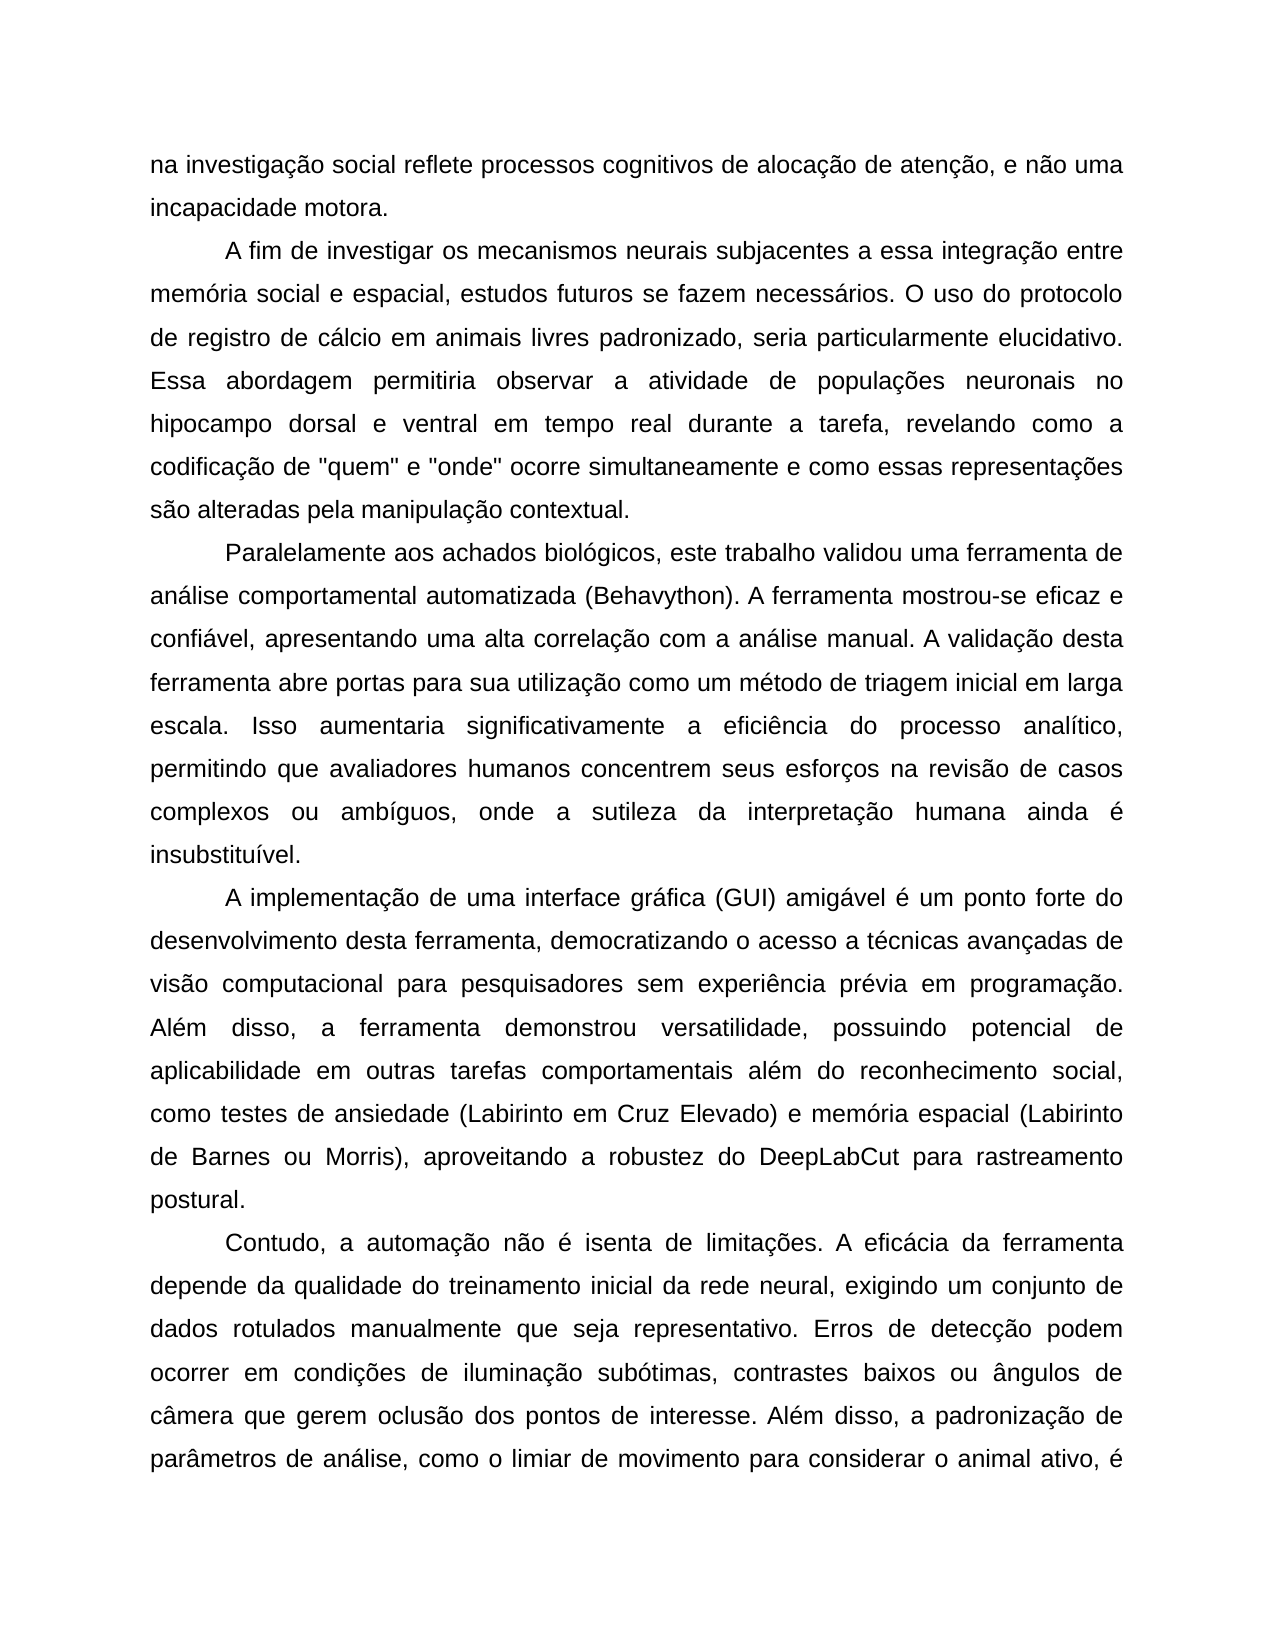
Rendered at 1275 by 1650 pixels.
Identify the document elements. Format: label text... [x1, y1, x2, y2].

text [150, 1228, 1125, 1472]
text A implementação de uma interface gráfica (GUI) amigável é um ponto forte do desenvolvimento desta ferramenta, democratizando o acesso a técnicas avançadas de visão computacional para pesquisadores sem experiência prévia em programação. Além disso, a ferramenta demonstrou versatilidade, possuindo potencial de aplicabilidade em outras tarefas comportamentais além do reconhecimento social, como testes de ansiedade (Labirinto em Cruz Elevado) e memória espacial (Labirinto de Barnes ou Morris), aproveitando a robustez do DeepLabCut para rastreamento postural. [150, 883, 1125, 1214]
text Paralelamente aos achados biológicos, este trabalho validou uma ferramenta de análise comportamental automatizada (Behavython). A ferramenta mostrou-se eficaz e confiável, apresentando uma alta correlação com a análise manual. A validação desta ferramenta abre portas para sua utilização como um método de triagem inicial em larga escala. Isso aumentaria significativamente a eficiência do processo analítico, permitindo que avaliadores humanos concentrem seus esforços na revisão de casos complexos ou ambíguos, onde a sutileza da interpretação humana ainda é insubstituível. [150, 538, 1125, 869]
text A fim de investigar os mecanismos neurais subjacentes a essa integração entre memória social e espacial, estudos futuros se fazem necessários. O uso do protocolo de registro de cálcio em animais livres padronizado, seria particularmente elucidativo. Essa abordagem permitiria observar a atividade de populações neuronais no hipocampo dorsal e ventral em tempo real durante a tarefa, revelando como a codificação de "quem" e "onde" ocorre simultaneamente e como essas representações são alteradas pela manipulação contextual. [150, 236, 1125, 524]
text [150, 150, 1125, 222]
